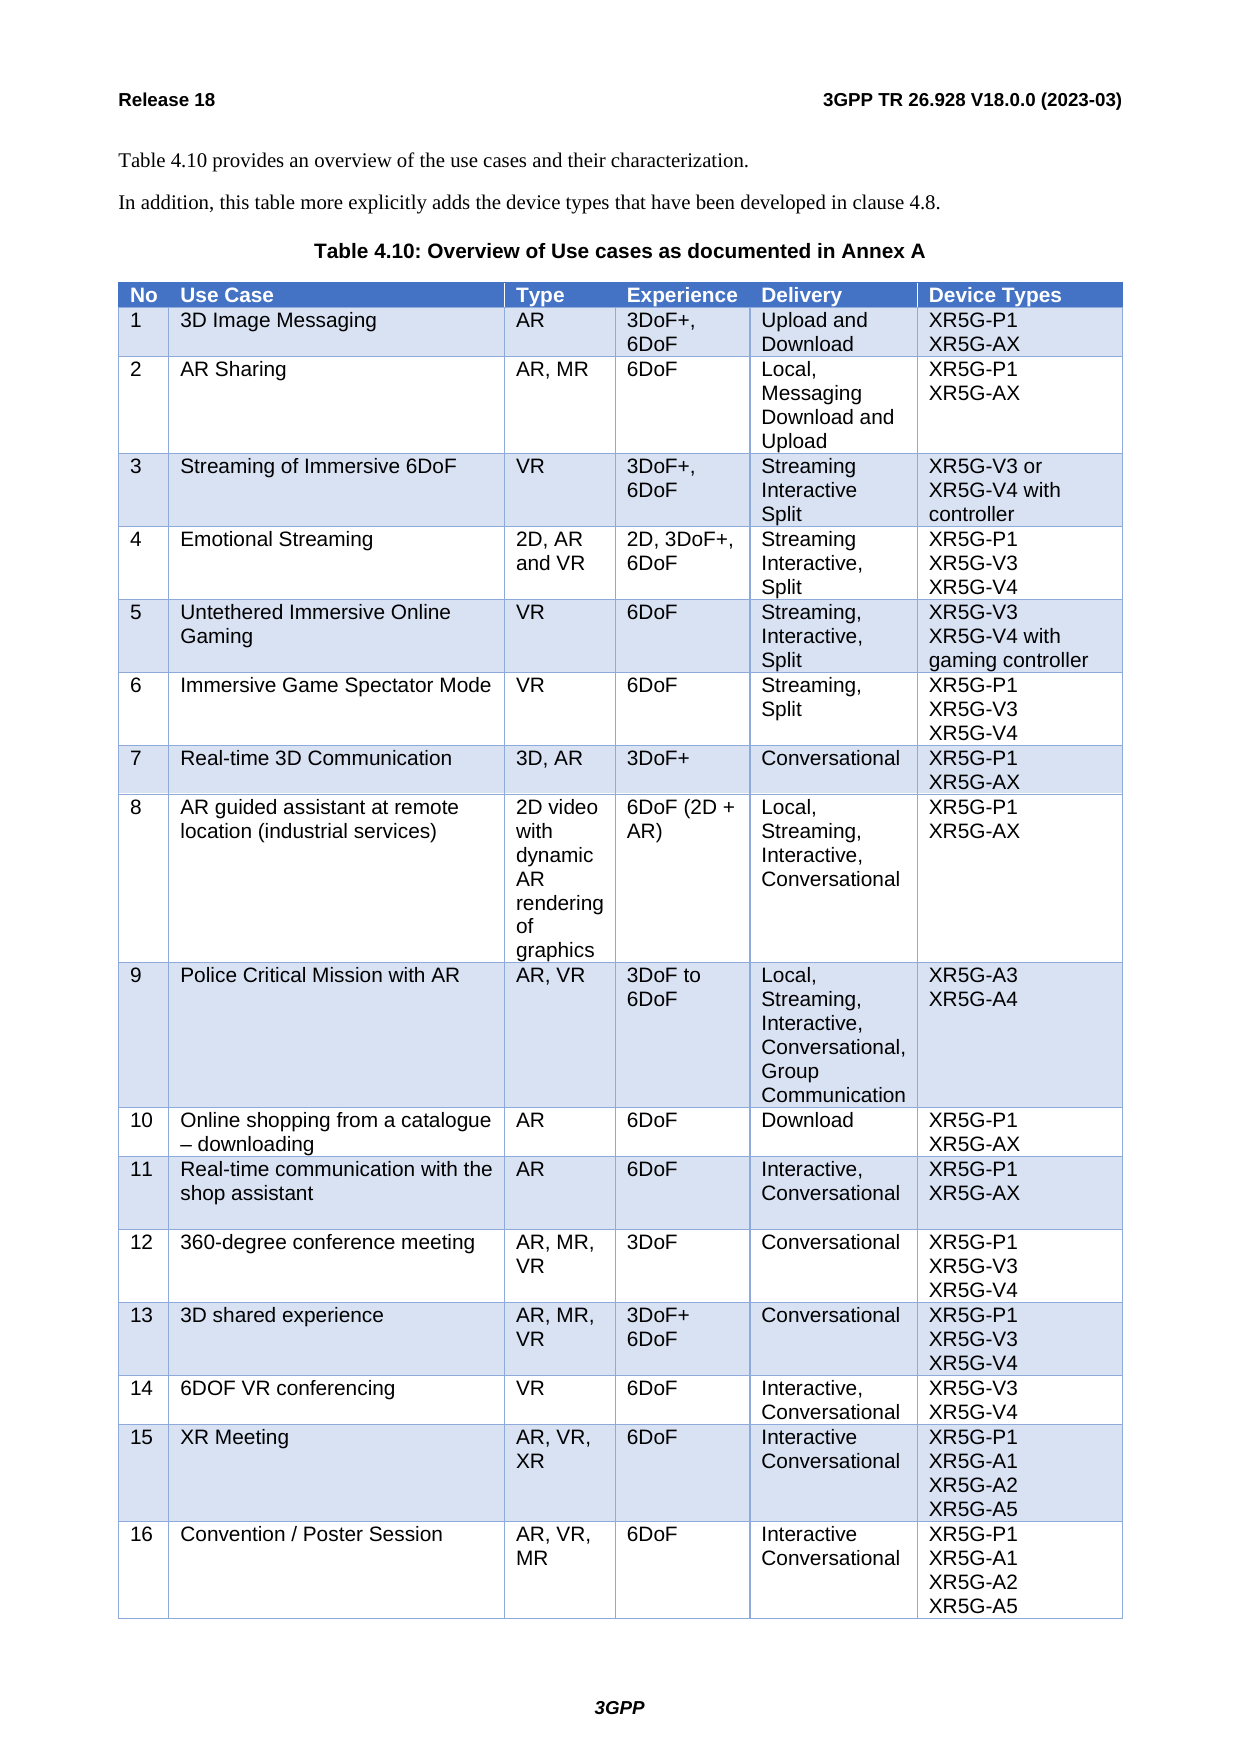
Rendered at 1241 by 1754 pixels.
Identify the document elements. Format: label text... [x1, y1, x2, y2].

table_cell Convention / Poster Session [169, 1522, 504, 1618]
table_cell XR5G-P1 XR5G-AX [918, 1157, 1122, 1229]
table_header Use Case [169, 283, 504, 307]
table_cell 3DoF+, 6DoF [616, 308, 749, 356]
table_cell Local, Messaging Download and Upload [751, 357, 917, 453]
table_cell 15 [119, 1425, 168, 1521]
table_cell 5 [119, 600, 168, 672]
table_cell 7 [119, 746, 168, 793]
table_cell 3DoF [616, 1230, 749, 1302]
table_cell Interactive Conversational [751, 1425, 917, 1521]
table_cell XR5G-P1 XR5G-V3 XR5G-V4 [918, 527, 1122, 599]
table_cell Interactive, Conversational [751, 1157, 917, 1229]
table_cell AR, MR [505, 357, 615, 453]
table_cell 3DoF+, 6DoF [616, 454, 749, 526]
table_cell 3D Image Messaging [169, 308, 504, 356]
table_cell Conversational [751, 1303, 917, 1375]
table_cell XR5G-P1 XR5G-V3 XR5G-V4 [918, 1303, 1122, 1375]
table_cell XR5G-P1 XR5G-V3 XR5G-V4 [918, 673, 1122, 744]
table_cell AR Sharing [169, 357, 504, 453]
table_header Device Types [918, 283, 1122, 307]
table_cell 8 [119, 795, 168, 962]
table_cell Emotional Streaming [169, 527, 504, 599]
table_cell 4 [119, 527, 168, 599]
table_cell 2D video with dynamic AR rendering of graphics [505, 795, 615, 962]
table_cell 6DoF [616, 600, 749, 672]
table_cell 3D shared experience [169, 1303, 504, 1375]
table_cell AR [505, 308, 615, 356]
table_cell XR5G-P1 XR5G-AX [918, 357, 1122, 453]
table_cell 10 [119, 1108, 168, 1156]
table_cell 6DoF [616, 1157, 749, 1229]
table_header Type [505, 283, 615, 307]
table_cell Conversational [751, 1230, 917, 1302]
table_cell 12 [119, 1230, 168, 1302]
table_cell 6DoF [616, 357, 749, 453]
table_cell 3DoF to 6DoF [616, 963, 749, 1107]
table_cell 3 [119, 454, 168, 526]
table_cell Conversational [751, 746, 917, 793]
table_cell 6DOF VR conferencing [169, 1376, 504, 1424]
table_cell 14 [119, 1376, 168, 1424]
table_cell VR [505, 454, 615, 526]
table_cell VR [505, 673, 615, 744]
text Table 4.10: Overview of Use cases as documented in Annex A [118, 239, 1122, 263]
table_cell AR, MR, VR [505, 1303, 615, 1375]
table_cell XR5G-P1 XR5G-A1 XR5G-A2 XR5G-A5 [918, 1522, 1122, 1618]
table_cell XR5G-P1 XR5G-AX [918, 795, 1122, 962]
table_cell Local, Streaming, Interactive, Conversational, Group Communication [751, 963, 917, 1107]
table_cell AR [505, 1157, 615, 1229]
table_cell 1 [119, 308, 168, 356]
table_cell AR, VR [505, 963, 615, 1107]
table_cell XR5G-P1 XR5G-AX [918, 1108, 1122, 1156]
table_header No [119, 283, 169, 307]
table_cell XR5G-P1 XR5G-A1 XR5G-A2 XR5G-A5 [918, 1425, 1122, 1521]
table_cell XR5G-V3 or XR5G-V4 with controller [918, 454, 1122, 526]
table_cell Interactive, Conversational [751, 1376, 917, 1424]
table_cell XR5G-P1 XR5G-AX [918, 746, 1122, 793]
table_cell XR5G-V3 XR5G-V4 [918, 1376, 1122, 1424]
table_cell AR, MR, VR [505, 1230, 615, 1302]
table_cell XR5G-V3 XR5G-V4 with gaming controller [918, 600, 1122, 672]
table_cell Untethered Immersive Online Gaming [169, 600, 504, 672]
table_cell 6DoF [616, 1108, 749, 1156]
table_cell 6DoF [616, 1522, 749, 1618]
table_cell XR5G-A3 XR5G-A4 [918, 963, 1122, 1107]
table_cell Interactive Conversational [751, 1522, 917, 1618]
table_cell Upload and Download [751, 308, 917, 356]
table_cell Real-time communication with the shop assistant [169, 1157, 504, 1229]
table_cell 2D, AR and VR [505, 527, 615, 599]
table_cell VR [505, 1376, 615, 1424]
table_cell Streaming Interactive, Split [751, 527, 917, 599]
table_cell XR Meeting [169, 1425, 504, 1521]
table_cell Online shopping from a catalogue – downloading [169, 1108, 504, 1156]
table_cell 6DoF [616, 673, 749, 744]
table_header Experience [615, 283, 750, 307]
table_cell Local, Streaming, Interactive, Conversational [751, 795, 917, 962]
table_cell Immersive Game Spectator Mode [169, 673, 504, 744]
text In addition, this table more explicitly adds the device types that have been developed in clause 4.8. [118, 190, 1137, 214]
table_cell XR5G-P1 XR5G-AX [918, 308, 1122, 356]
table_cell VR [505, 600, 615, 672]
table_cell 6 [119, 673, 168, 744]
table_cell 3DoF+ 6DoF [616, 1303, 749, 1375]
text Table 4.10 provides an overview of the use cases and their characterization. [118, 147, 1137, 172]
table_cell Streaming Interactive Split [751, 454, 917, 526]
table_cell 6DoF (2D + AR) [616, 795, 749, 962]
table_cell XR5G-P1 XR5G-V3 XR5G-V4 [918, 1230, 1122, 1302]
table_cell Streaming of Immersive 6DoF [169, 454, 504, 526]
table_cell AR [505, 1108, 615, 1156]
table_cell 6DoF [616, 1425, 749, 1521]
table_cell Download [751, 1108, 917, 1156]
table_cell Police Critical Mission with AR [169, 963, 504, 1107]
table_cell 2D, 3DoF+, 6DoF [616, 527, 749, 599]
table_header Delivery [750, 283, 917, 307]
table_cell Real-time 3D Communication [169, 746, 504, 793]
table_cell 16 [119, 1522, 168, 1618]
table_cell 2 [119, 357, 168, 453]
table_cell 6DoF [616, 1376, 749, 1424]
table_cell Streaming, Split [751, 673, 917, 744]
table_cell 3DoF+ [616, 746, 749, 793]
table_cell Streaming, Interactive, Split [751, 600, 917, 672]
table_cell AR, VR, MR [505, 1522, 615, 1618]
table_cell 360-degree conference meeting [169, 1230, 504, 1302]
table_cell AR, VR, XR [505, 1425, 615, 1521]
table_cell 13 [119, 1303, 168, 1375]
table_cell AR guided assistant at remote location (industrial services) [169, 795, 504, 962]
table_cell 9 [119, 963, 168, 1107]
table_cell 3D, AR [505, 746, 615, 793]
table_cell 11 [119, 1157, 168, 1229]
